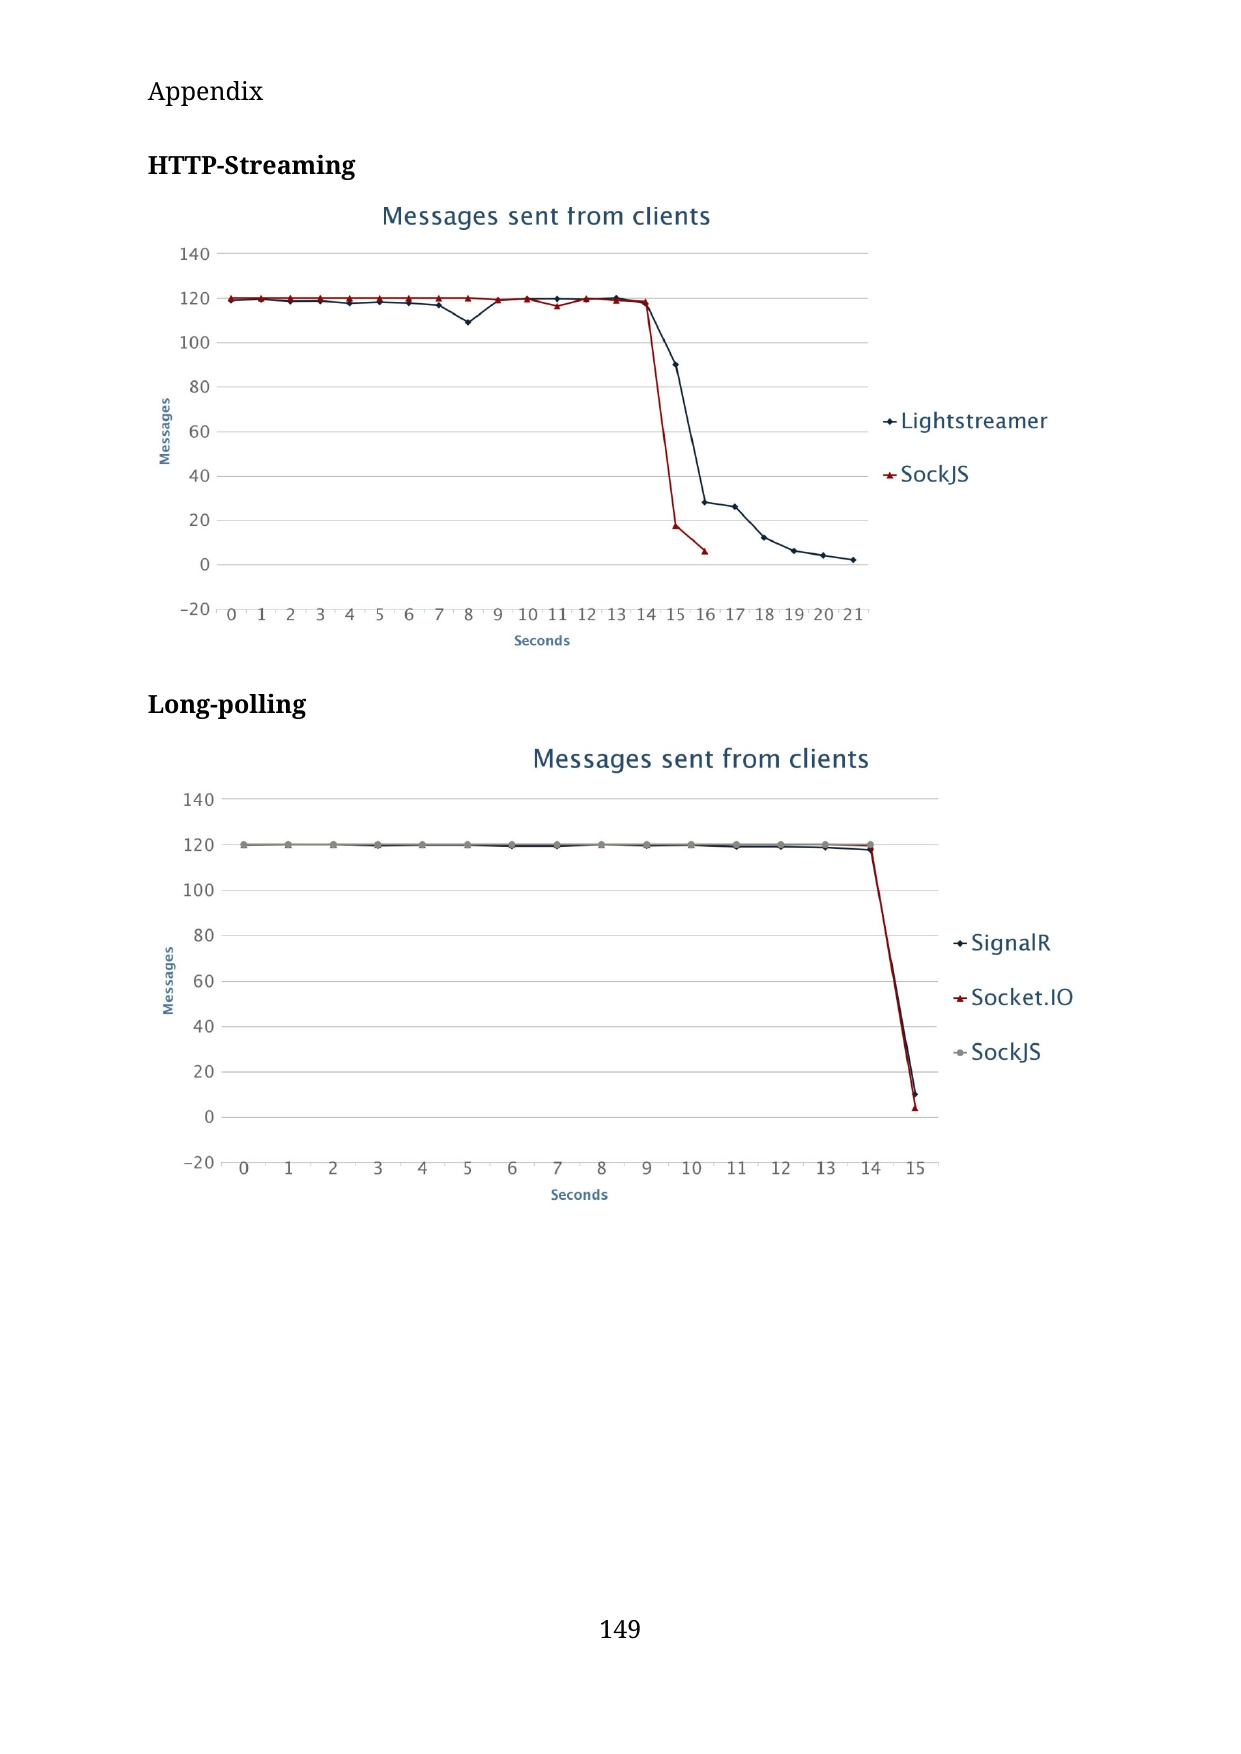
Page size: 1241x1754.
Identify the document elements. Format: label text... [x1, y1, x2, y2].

picture [147, 746, 1093, 1213]
picture [147, 207, 1093, 661]
text HTTP-Streaming [148, 148, 1092, 182]
text Long-polling [148, 686, 1092, 720]
